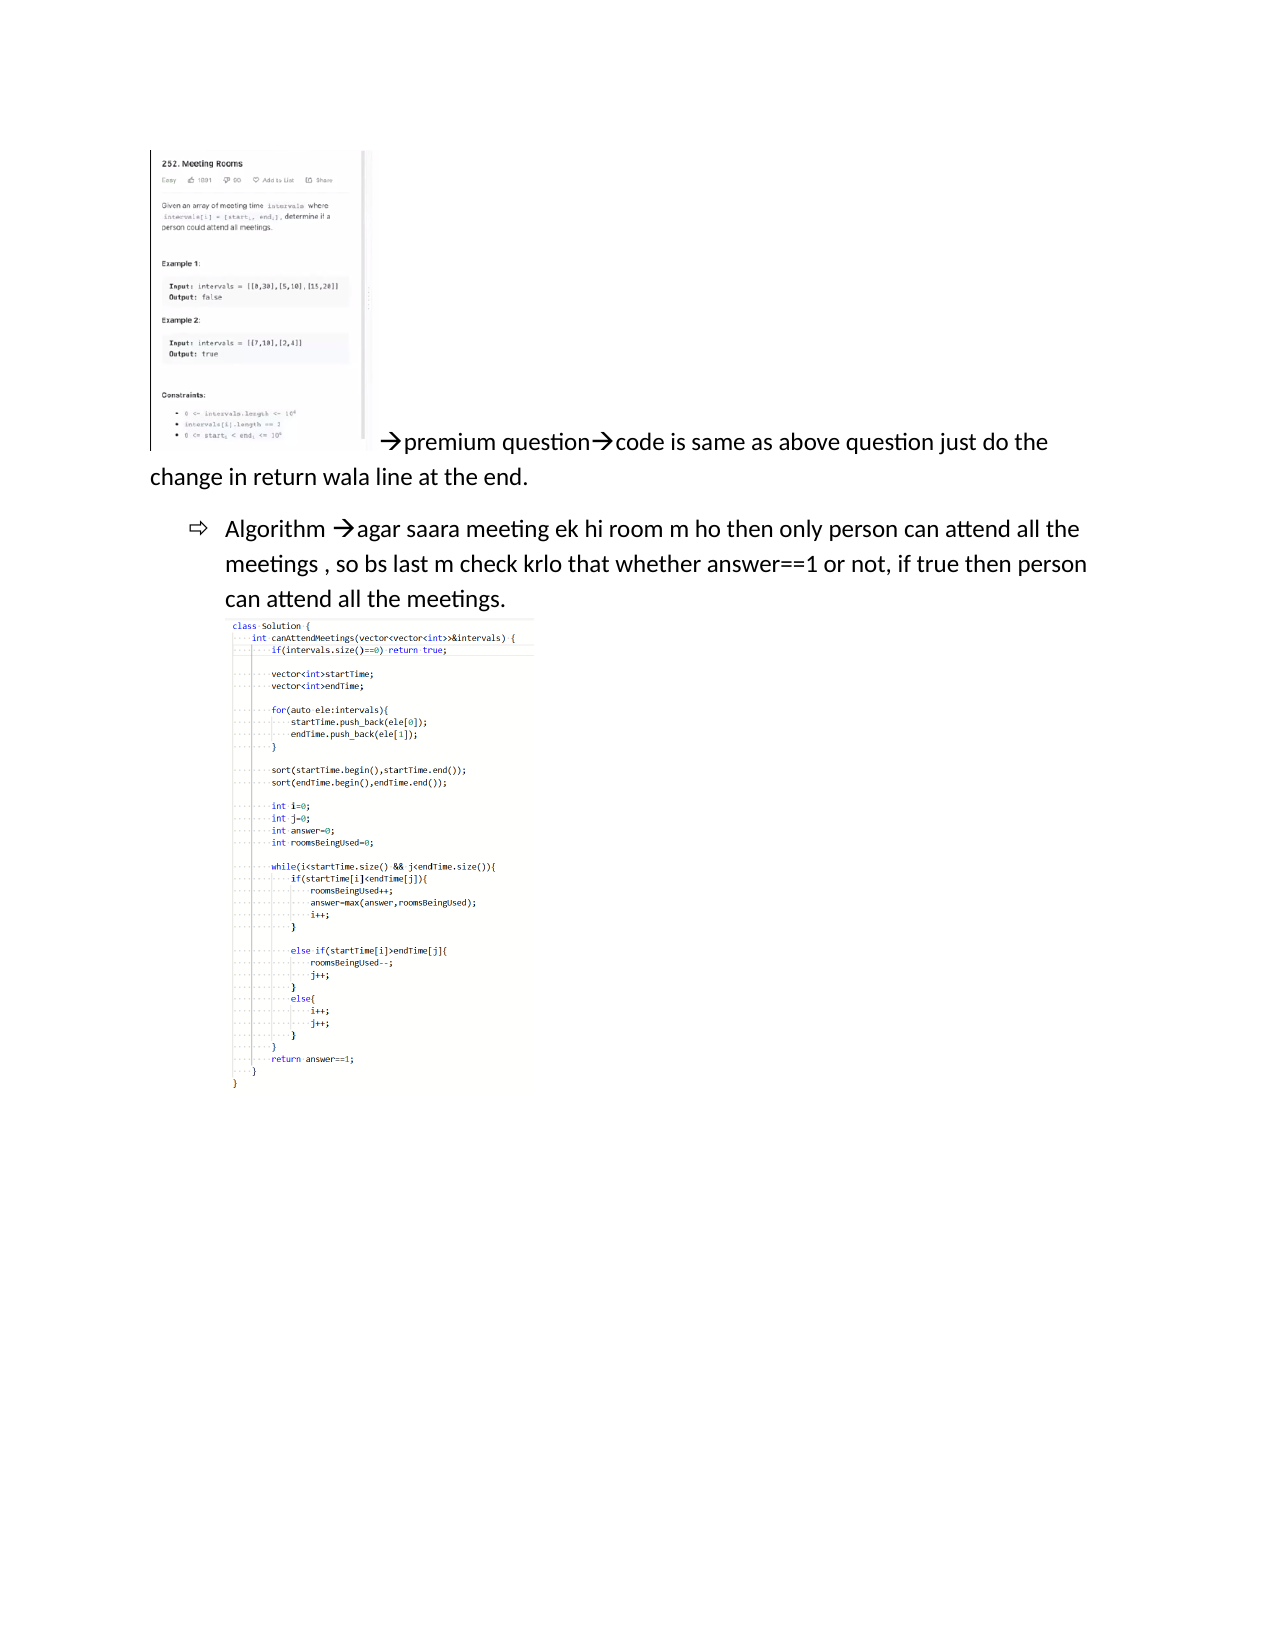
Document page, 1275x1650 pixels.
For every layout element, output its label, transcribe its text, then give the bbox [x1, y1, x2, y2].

list Algorithm agar saara meeting ek hi room m ho then only person can attend all the meetings , so bs last m check krlo that whether answer==1 or not, if true then person can attend all the meetings. [187, 513, 1125, 614]
text premium questioncode is same as above question just do the change in return wala line at the end. [150, 150, 1125, 492]
picture [150, 150, 379, 451]
picture [225, 618, 535, 1096]
